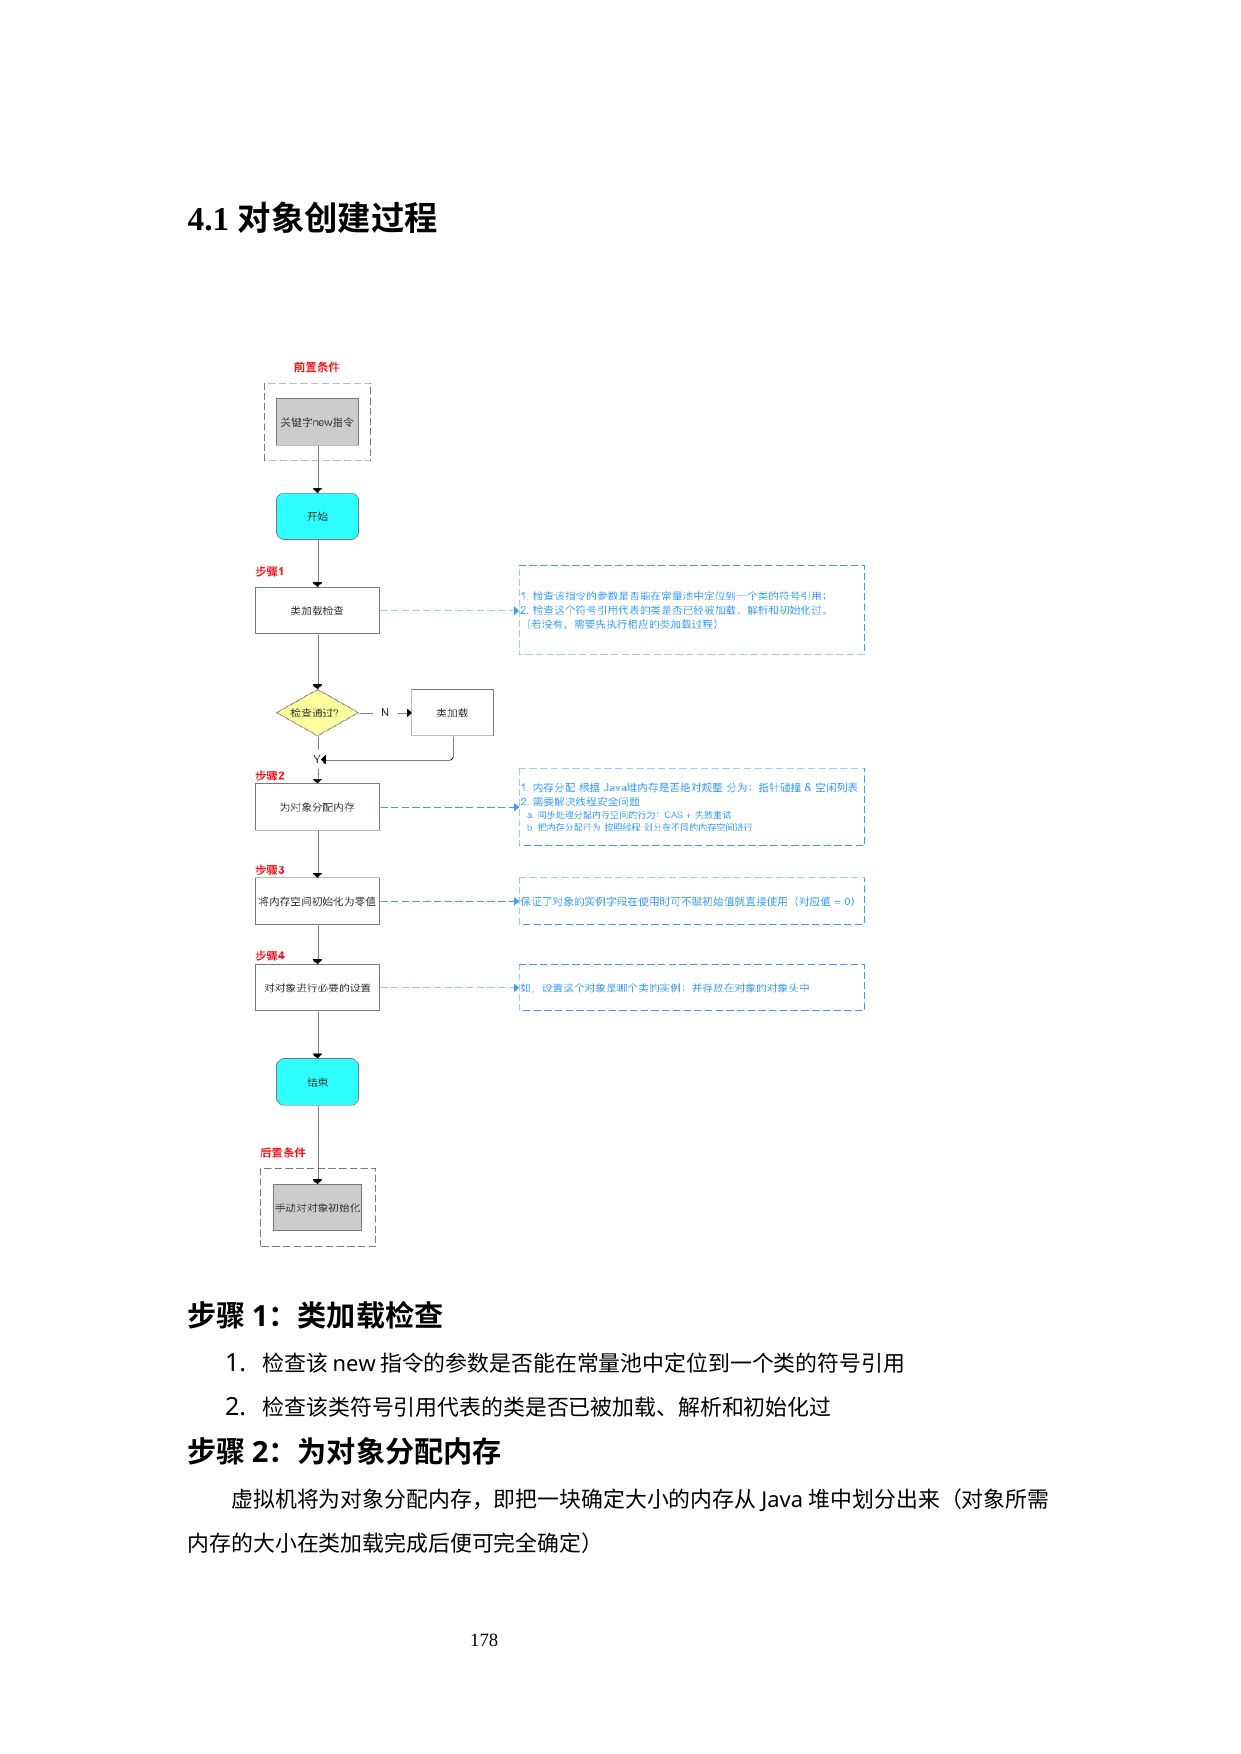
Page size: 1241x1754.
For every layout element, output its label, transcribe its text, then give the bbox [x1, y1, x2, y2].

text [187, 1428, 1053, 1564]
list 检查该new指令的参数是否能在常量池中定位到一个类的符号引用 [225, 1340, 1053, 1384]
subtitle 4.1 对象创建过程 [187, 172, 1053, 260]
list 检查该类符号引用代表的类是否已被加载、解析和初始化过 [225, 1384, 1053, 1428]
text 步骤1：类加载检查 [187, 1292, 1053, 1336]
picture [187, 344, 922, 1270]
